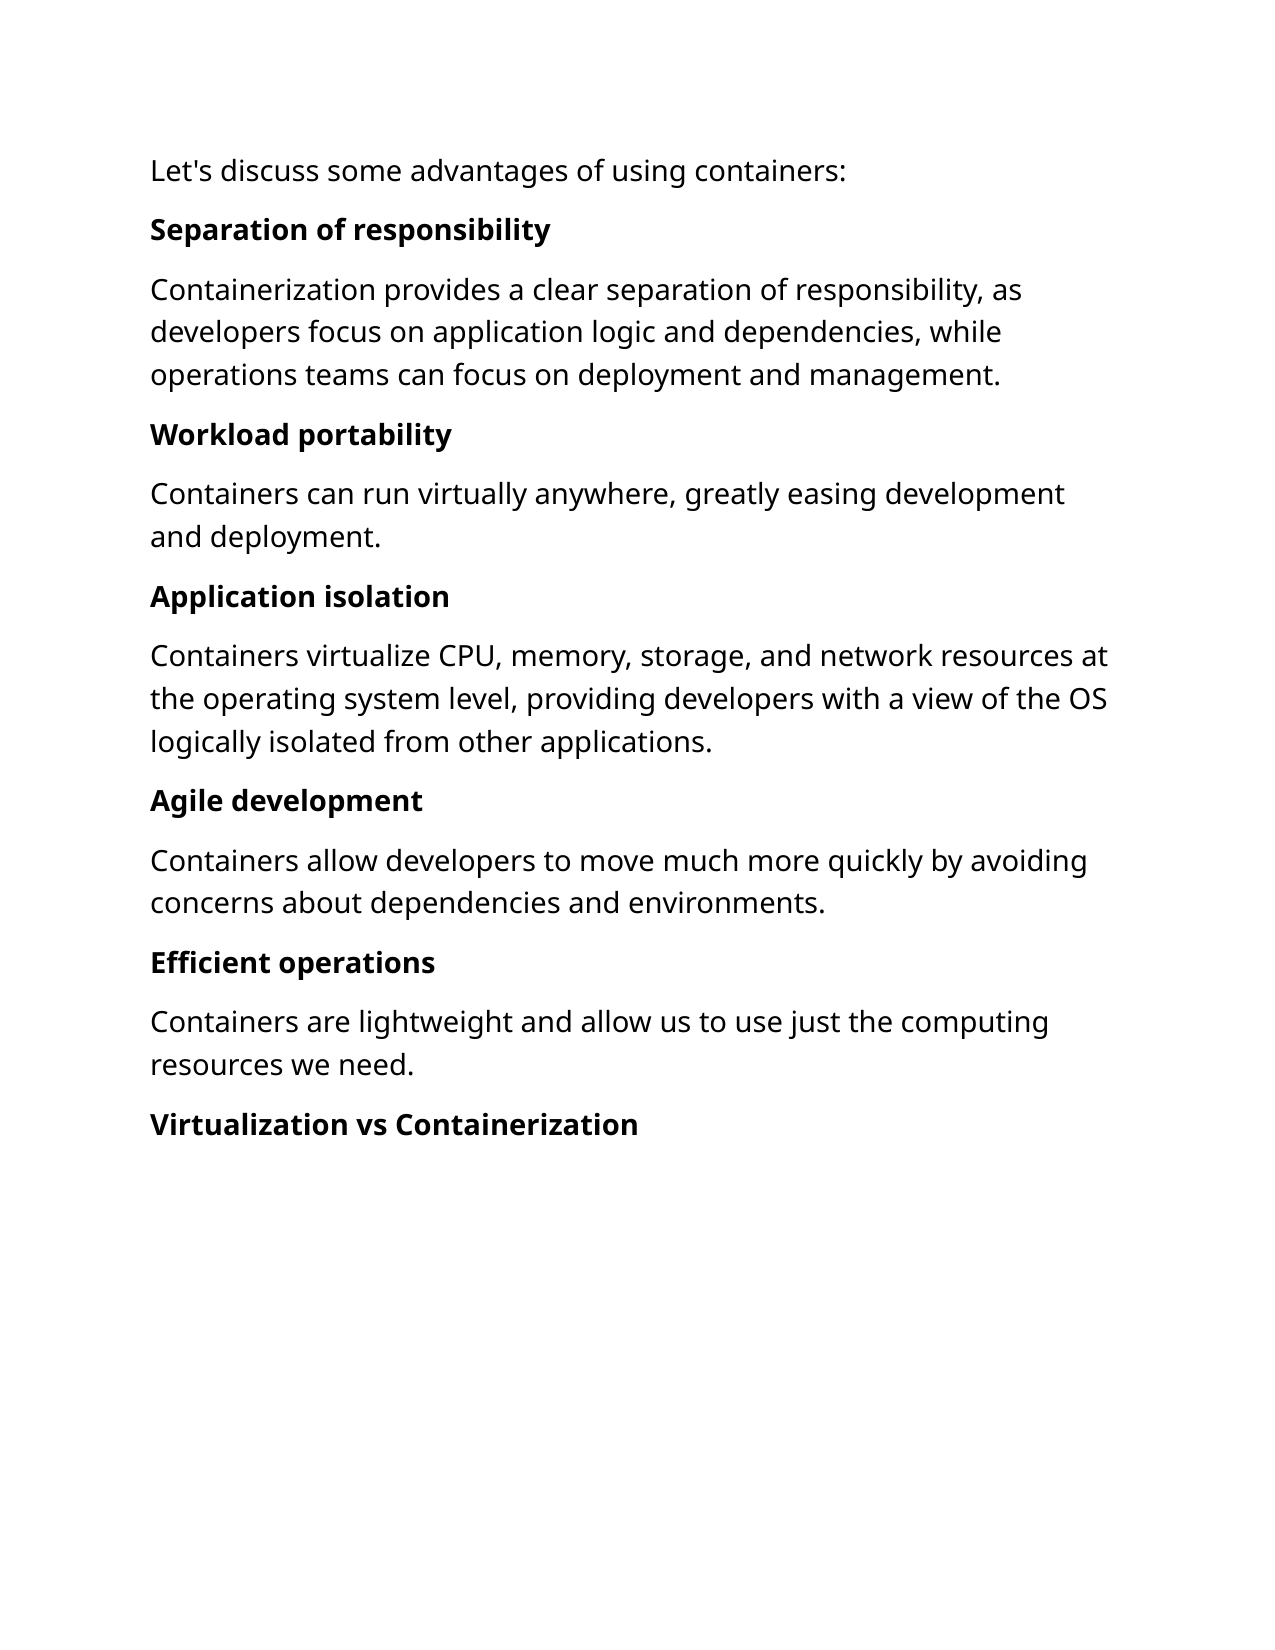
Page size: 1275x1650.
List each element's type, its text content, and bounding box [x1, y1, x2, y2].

text Containers allow developers to move much more quickly by avoiding concerns about dependencies and environments. [150, 840, 1125, 922]
text Containers are lightweight and allow us to use just the computing resources we need. [150, 1002, 1125, 1084]
text Containers virtualize CPU, memory, storage, and network resources at the operating system level, providing developers with a view of the OS logically isolated from other applications. [150, 635, 1125, 761]
text Efficient operations [150, 942, 1125, 982]
text Containerization provides a clear separation of responsibility, as developers focus on application logic and dependencies, while operations teams can focus on deployment and management. [150, 269, 1125, 394]
text Virtualization vs Containerization [150, 1104, 1125, 1144]
text Application isolation [150, 576, 1125, 616]
text Containers can run virtually anywhere, greatly easing development and deployment. [150, 473, 1125, 556]
text Let's discuss some advantages of using containers: [150, 150, 1125, 190]
text Workload portability [150, 414, 1125, 454]
text Agile development [150, 780, 1125, 820]
text Separation of responsibility [150, 209, 1125, 249]
